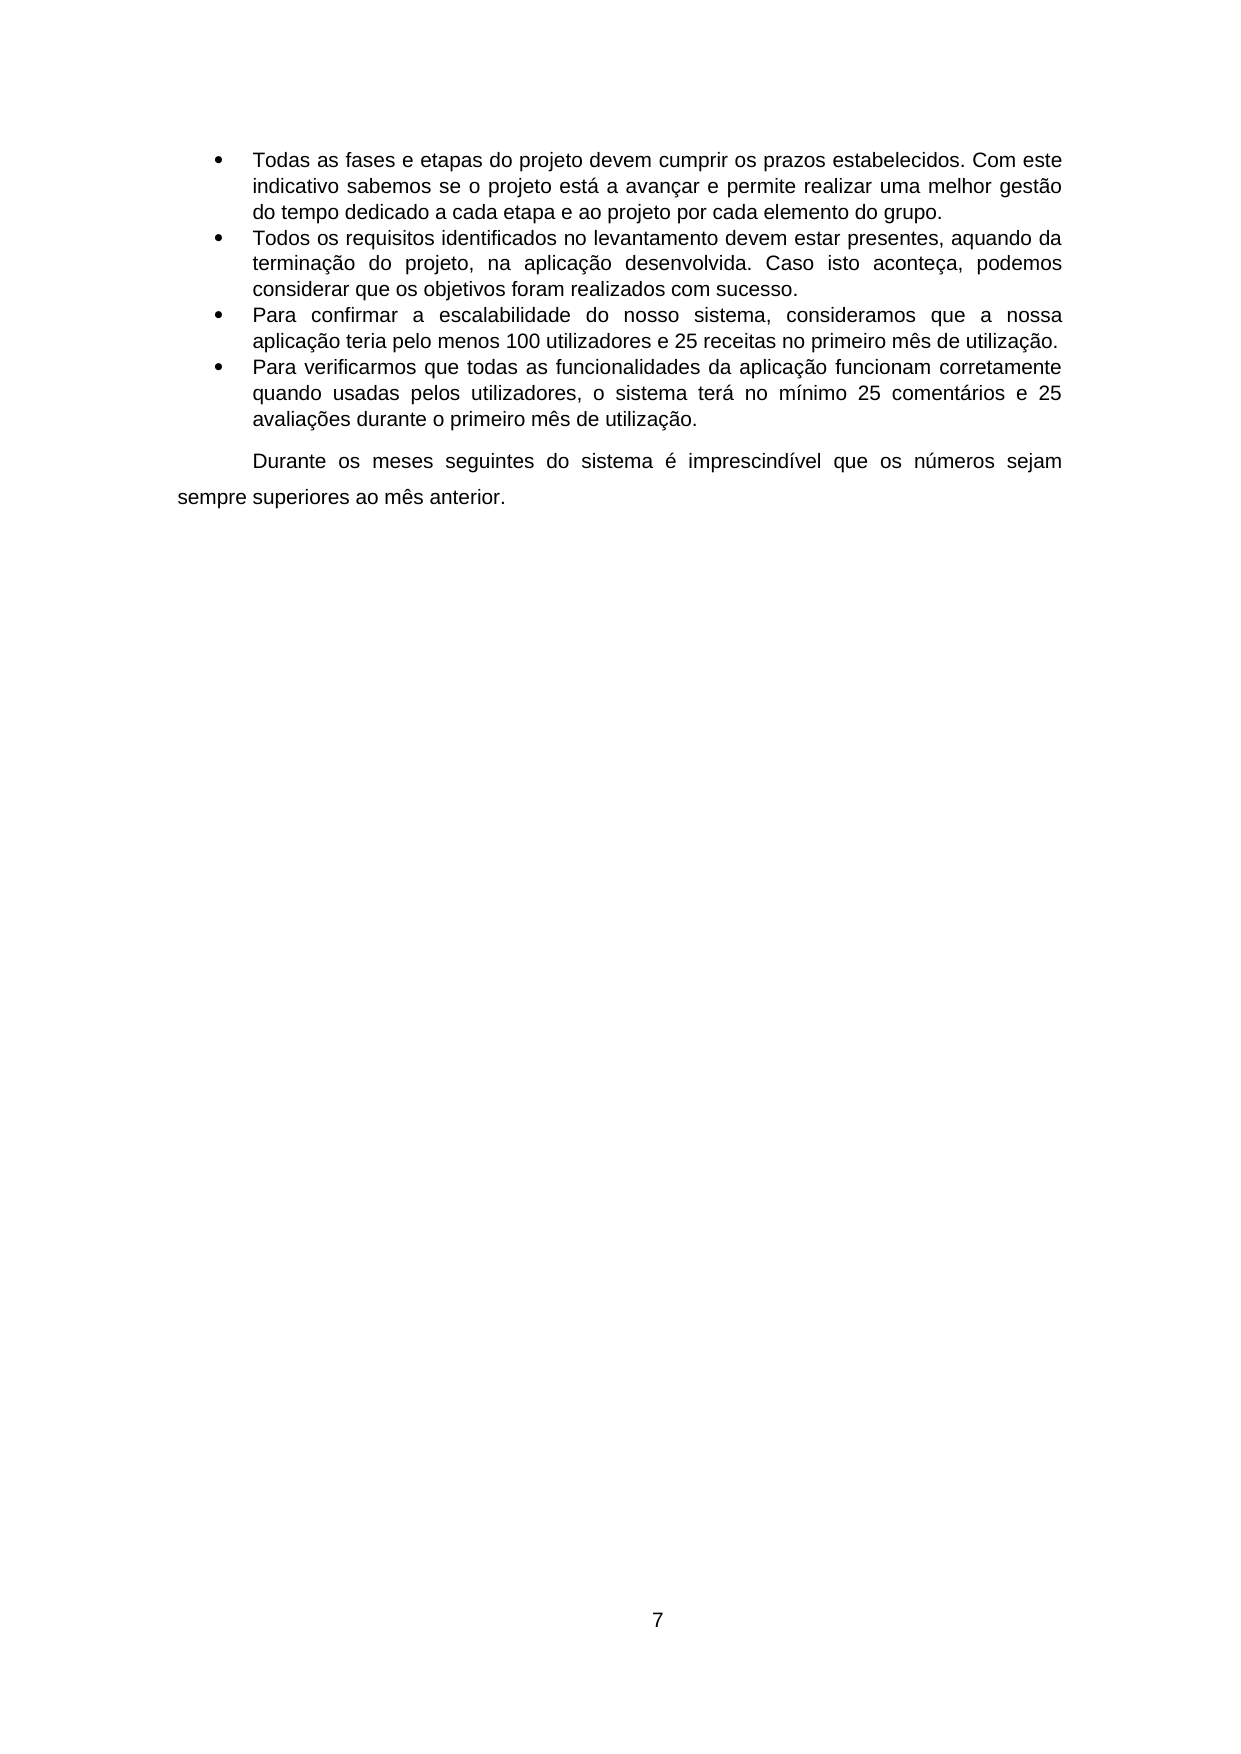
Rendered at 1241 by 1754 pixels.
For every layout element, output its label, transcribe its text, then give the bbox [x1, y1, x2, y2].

list Para verificarmos que todas as funcionalidades da aplicação funcionam corretamente quando usadas pelos utilizadores, o sistema terá no mínimo 25 comentários e 25 avaliações durante o primeiro mês de utilização. [215, 355, 1063, 430]
list Todos os requisitos identificados no levantamento devem estar presentes, aquando da terminação do projeto, na aplicação desenvolvida. Caso isto aconteça, podemos considerar que os objetivos foram realizados com sucesso. [215, 225, 1063, 301]
list Para confirmar a escalabilidade do nosso sistema, consideramos que a nossa aplicação teria pelo menos 100 utilizadores e 25 receitas no primeiro mês de utilização. [215, 303, 1063, 353]
list Todas as fases e etapas do projeto devem cumprir os prazos estabelecidos. Com este indicativo sabemos se o projeto está a avançar e permite realizar uma melhor gestão do tempo dedicado a cada etapa e ao projeto por cada elemento do grupo. [215, 148, 1063, 223]
text Durante os meses seguintes do sistema é imprescindível que os números sejam sempre superiores ao mês anterior. [177, 449, 1063, 509]
